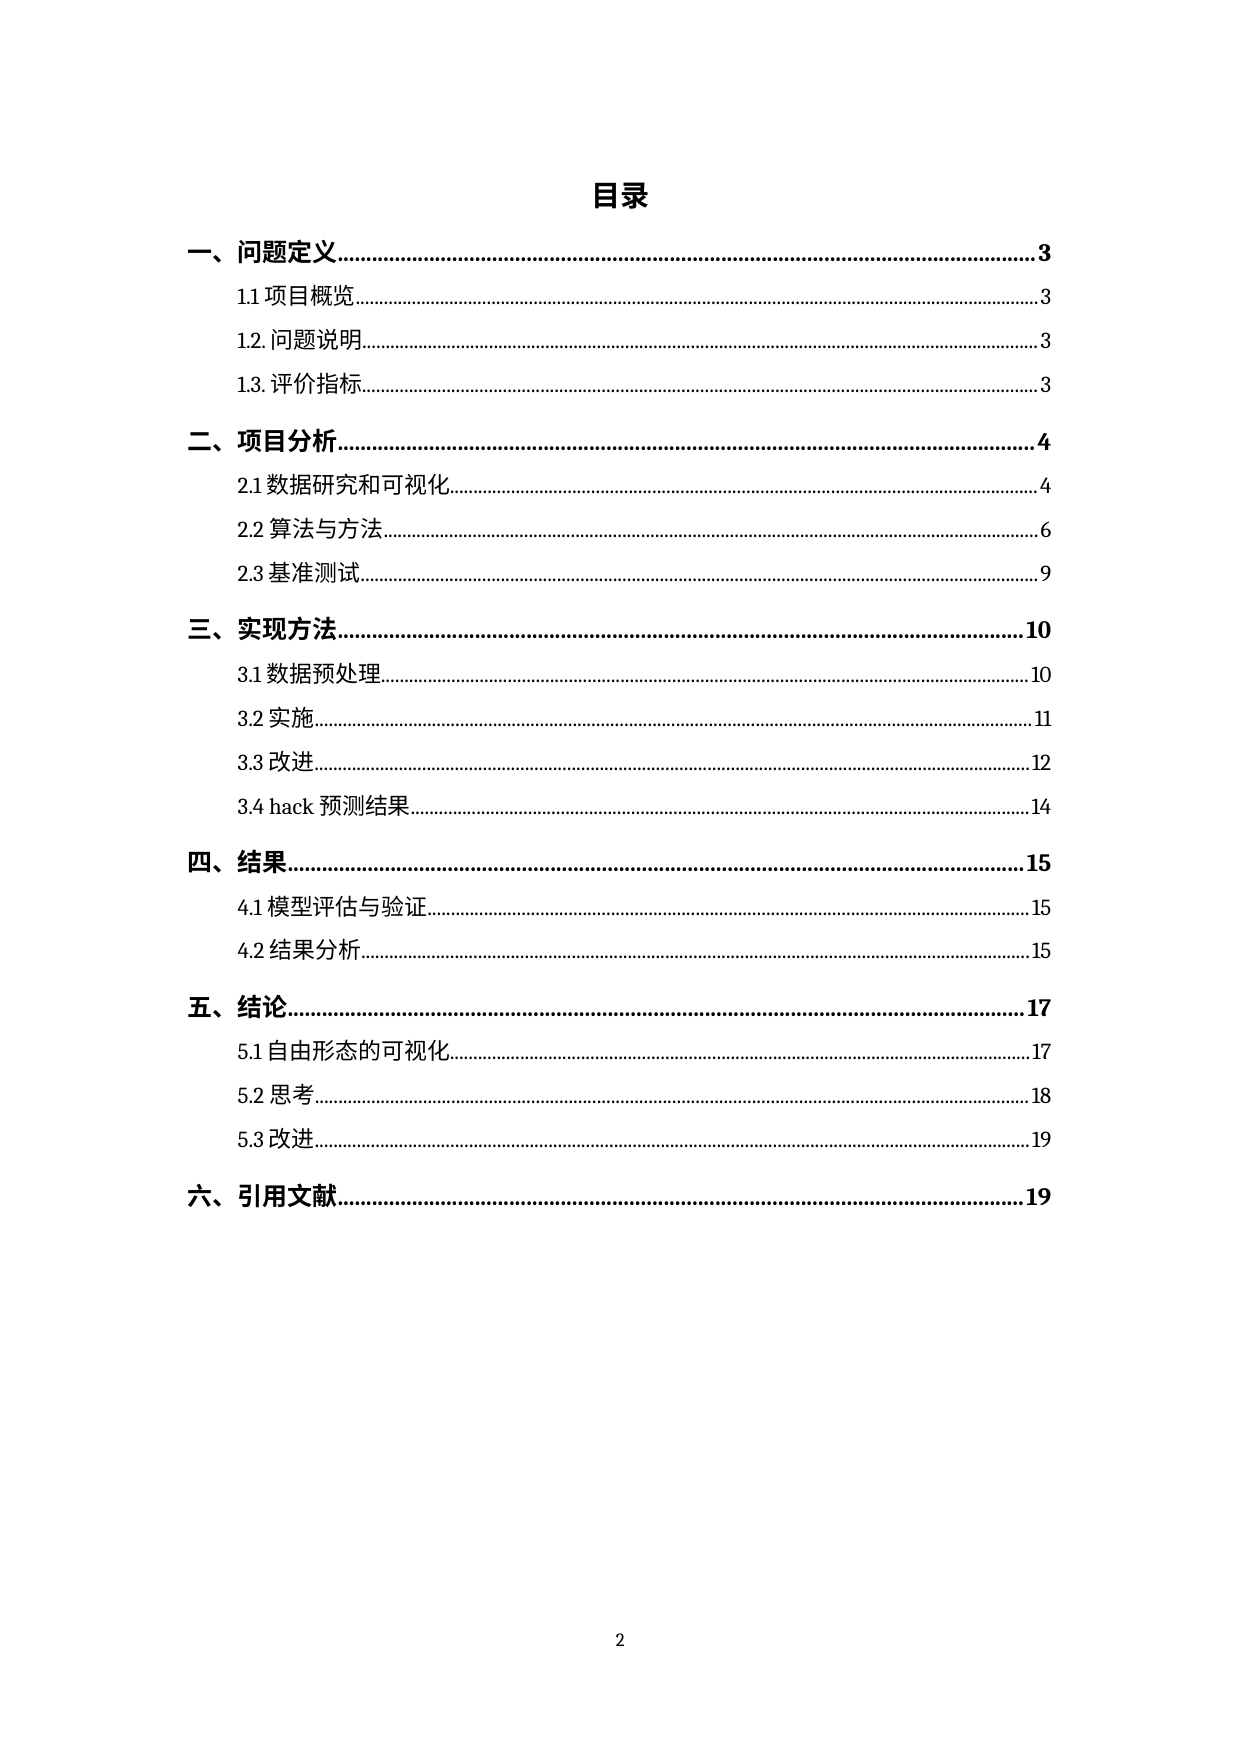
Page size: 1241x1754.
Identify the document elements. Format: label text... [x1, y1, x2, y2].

text 2.3 基准测试 9 [237, 549, 1053, 593]
text 4.2 结果分析 15 [237, 927, 1053, 971]
text 3.3 改进 12 [237, 738, 1053, 782]
text 五、结论 17 [187, 983, 1053, 1028]
text 5.3 改进 19 [237, 1116, 1053, 1160]
text 1.1 项目概览 3 [237, 273, 1053, 317]
text 二、项目分析 4 [187, 417, 1053, 461]
text 5.1 自由形态的可视化 17 [237, 1028, 1053, 1072]
text 四、结果 15 [187, 839, 1053, 883]
text 3.2 实施 11 [237, 694, 1053, 738]
text 3.1 数据预处理 10 [237, 650, 1053, 694]
text 3.4 hack预测结果 14 [237, 782, 1053, 826]
text 目录 [187, 172, 1053, 216]
text 三、实现方法 10 [187, 606, 1053, 650]
text 2.1 数据研究和可视化 4 [237, 461, 1053, 505]
text 1.3. 评价指标 3 [237, 361, 1053, 405]
text 4.1 模型评估与验证 15 [237, 883, 1053, 927]
text 2.2 算法与方法 6 [237, 505, 1053, 549]
text 1.2. 问题说明 3 [237, 317, 1053, 361]
text 六、引用文献 19 [187, 1172, 1053, 1216]
text 一、问题定义 3 [187, 228, 1053, 273]
text 5.2 思考 18 [237, 1072, 1053, 1116]
